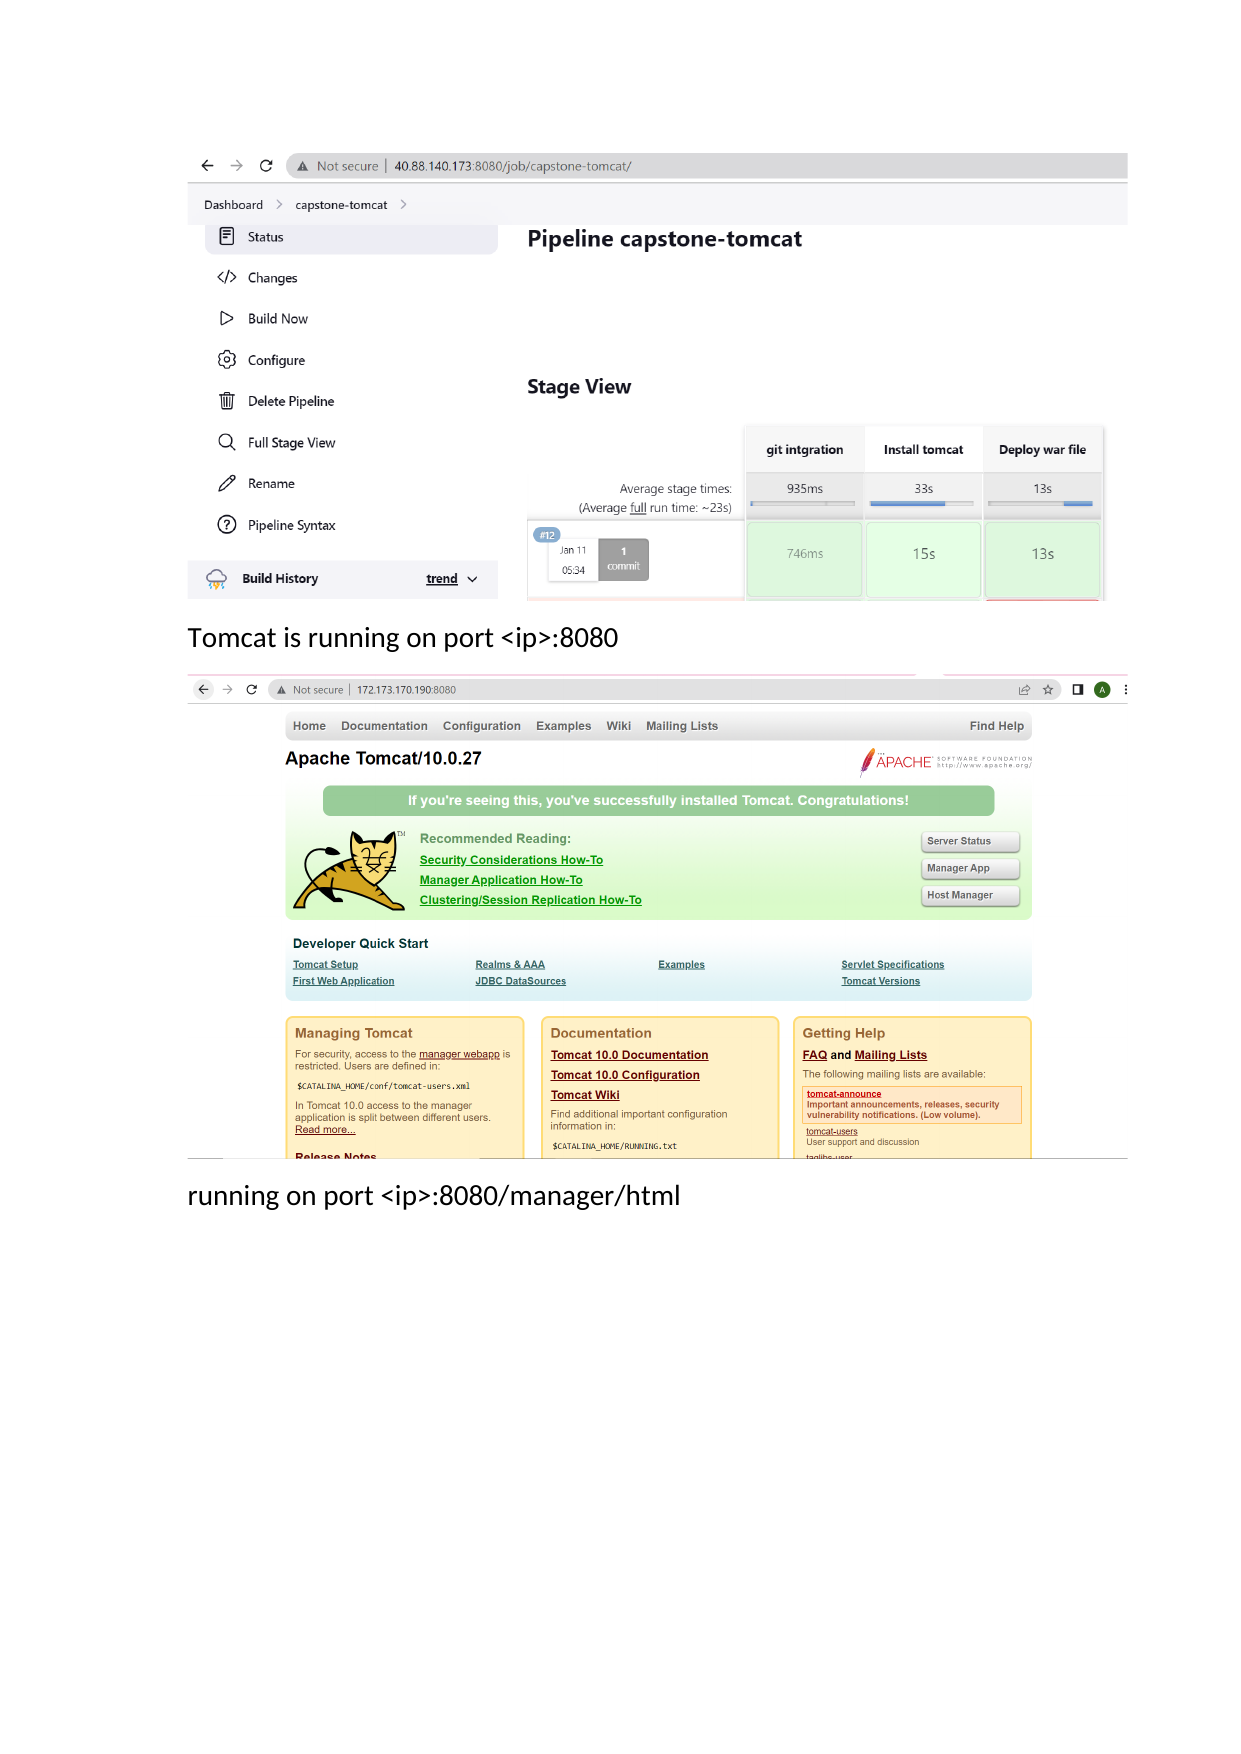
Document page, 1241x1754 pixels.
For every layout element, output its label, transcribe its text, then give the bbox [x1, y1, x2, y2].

text Tomcat is running on port <ip>:8080 [187, 619, 1090, 655]
picture [187, 674, 1128, 1159]
text running on port <ip>:8080/manager/html [187, 1177, 1090, 1213]
picture [187, 150, 1128, 601]
